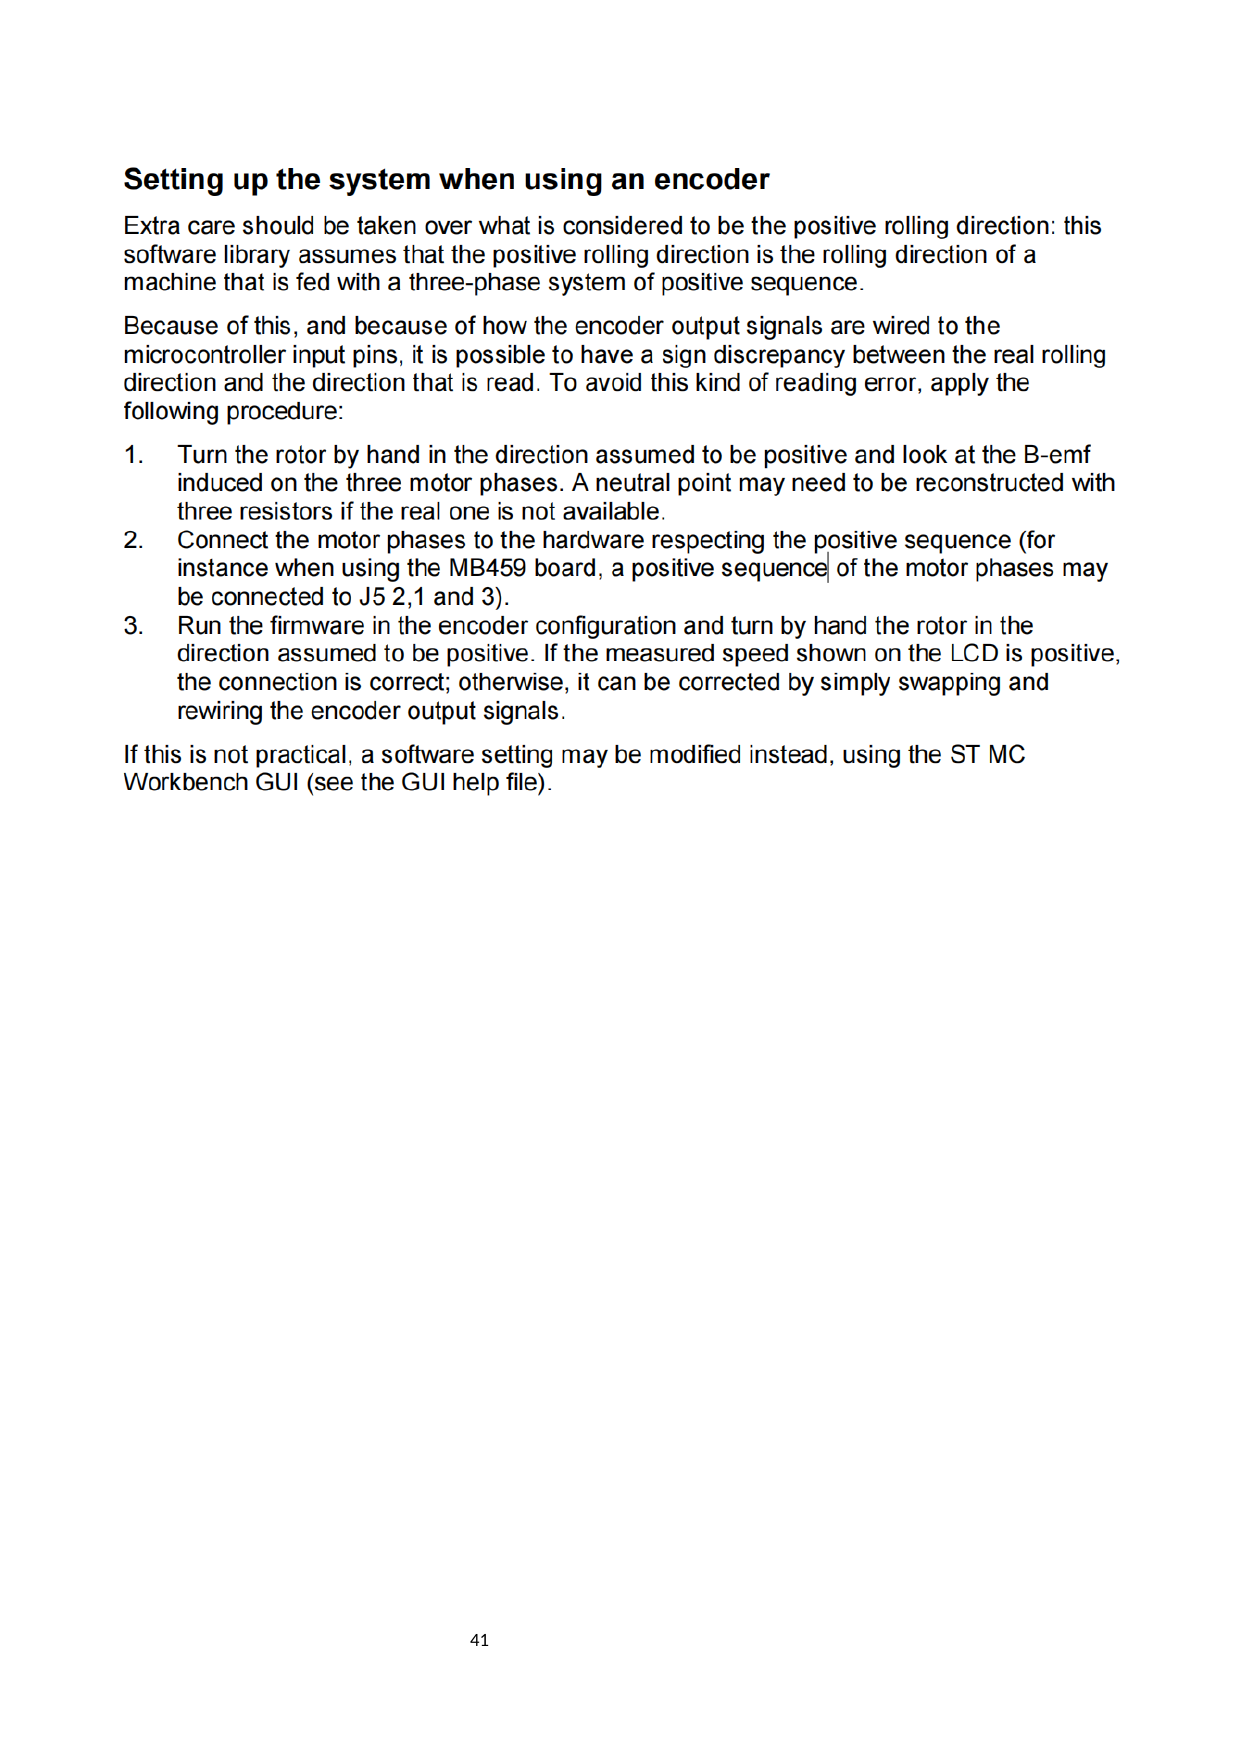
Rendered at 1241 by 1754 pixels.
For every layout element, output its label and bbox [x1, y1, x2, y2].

picture [112, 162, 1128, 802]
